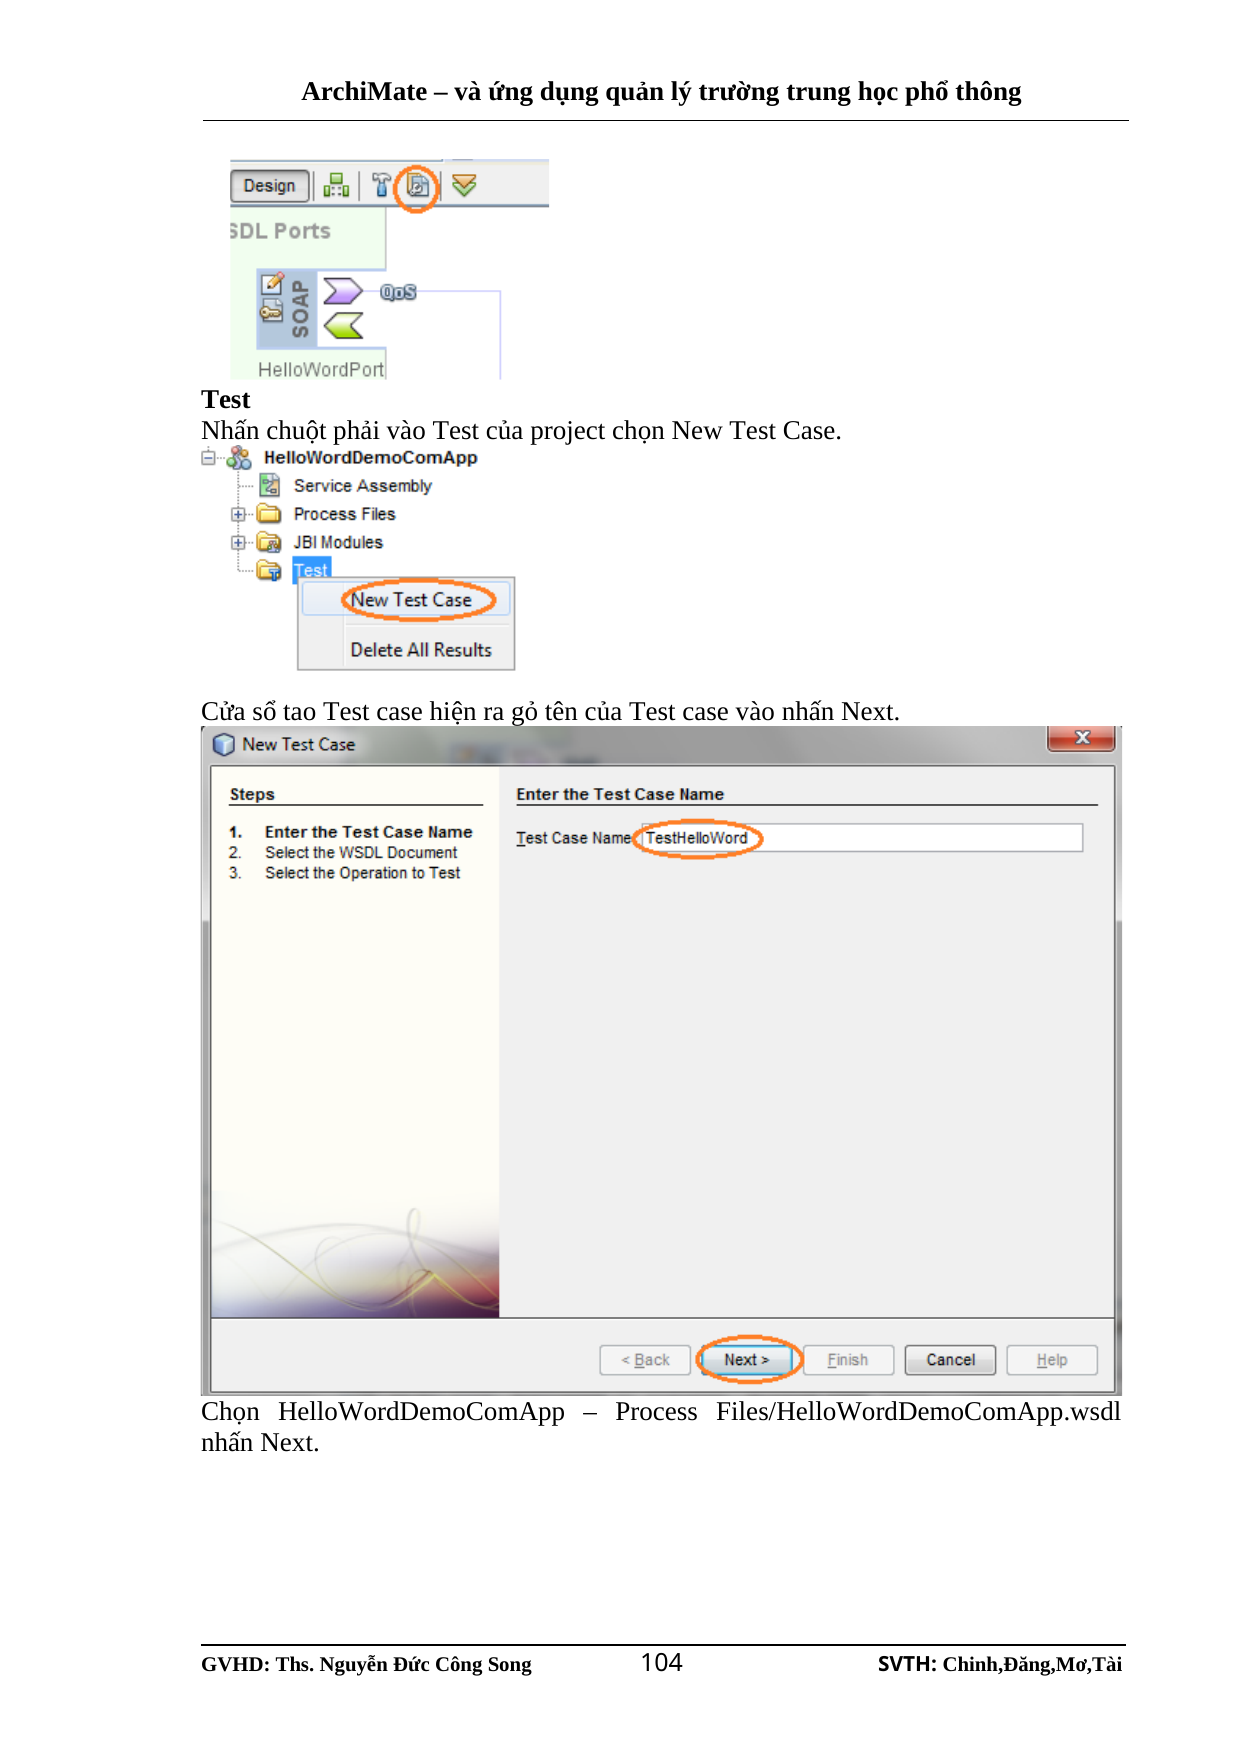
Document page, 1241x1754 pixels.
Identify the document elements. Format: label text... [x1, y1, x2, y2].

picture [200, 445, 568, 696]
text Chọn HelloWordDemoComApp – Process Files/HelloWordDemoComApp.wsdl nhấn Next. [201, 1396, 1122, 1458]
picture [230, 159, 550, 383]
picture [200, 726, 1123, 1396]
text Cửa sổ tao Test case hiện ra gỏ tên của Test case vào nhấn Next. [201, 695, 1122, 726]
text Nhấn chuột phải vào Test của project chọn New Test Case. [201, 414, 1122, 445]
text Test [201, 383, 1122, 414]
